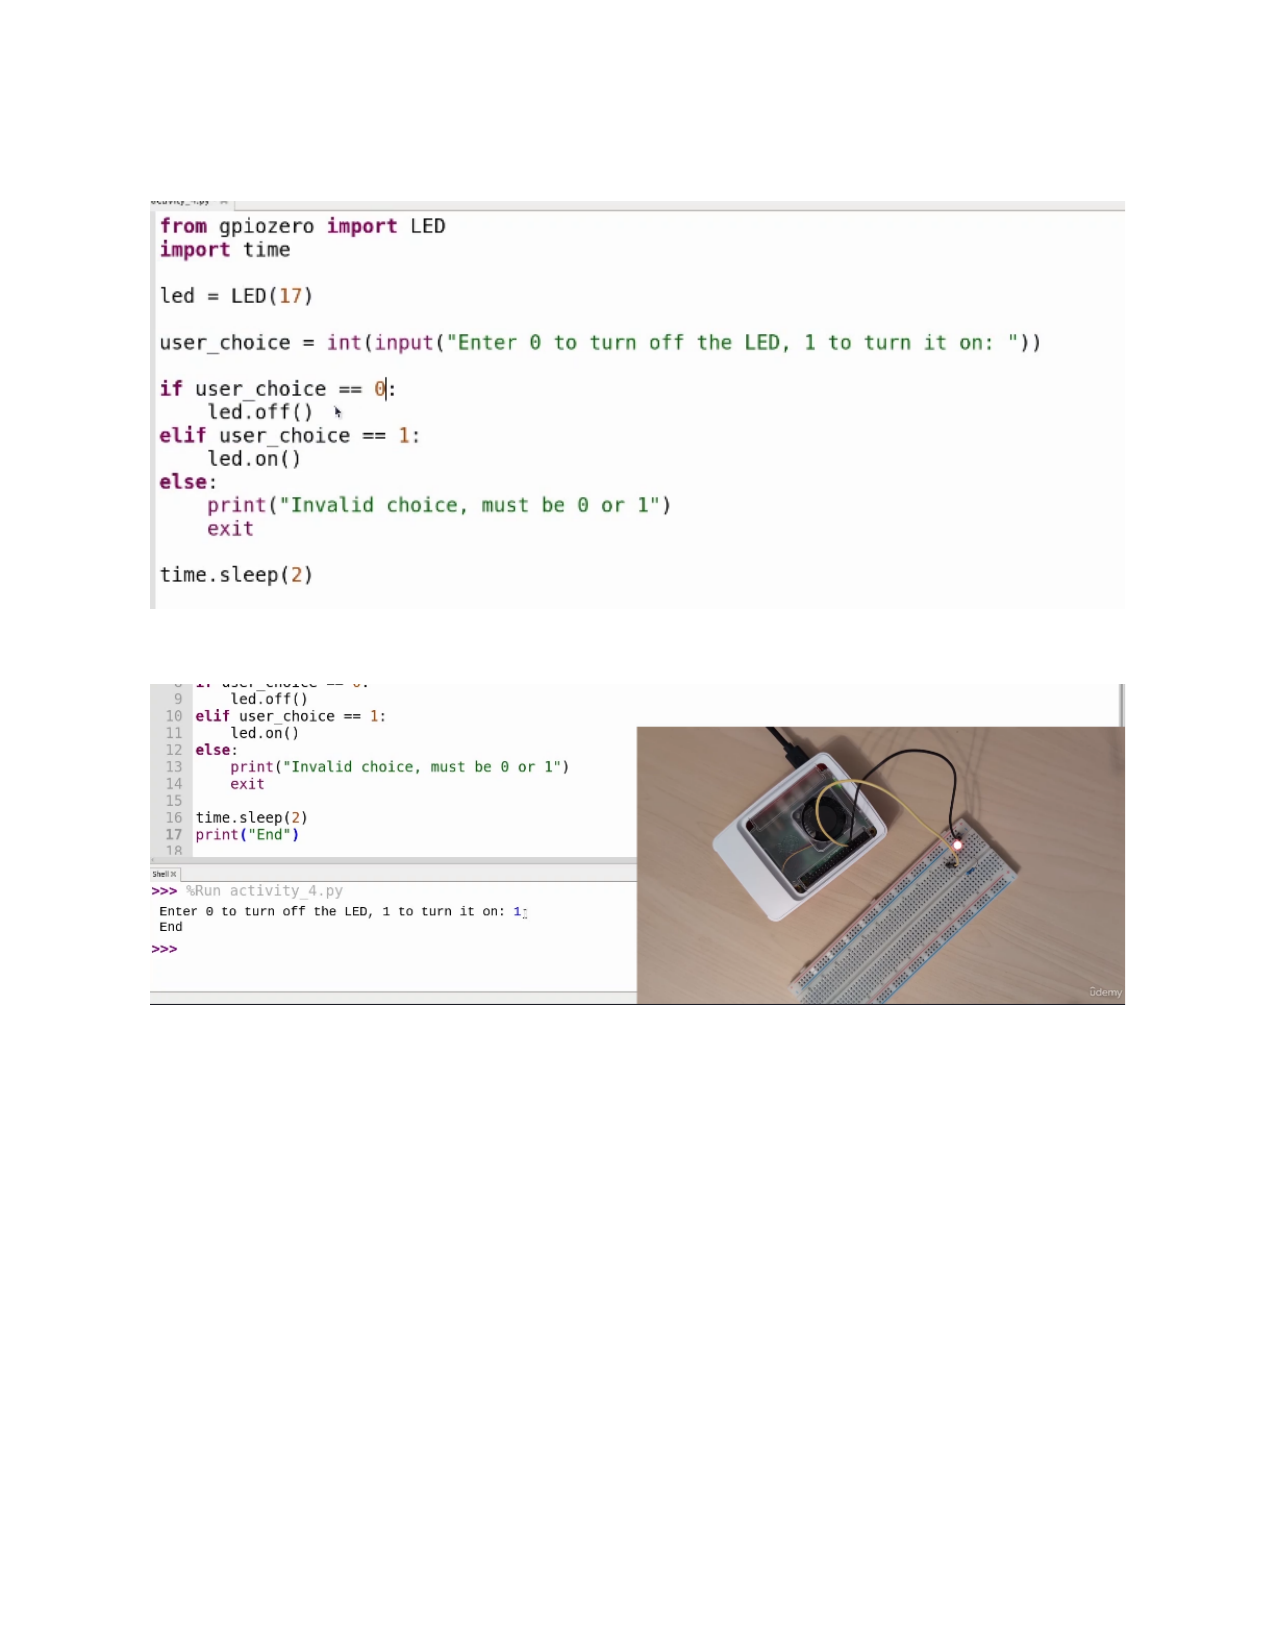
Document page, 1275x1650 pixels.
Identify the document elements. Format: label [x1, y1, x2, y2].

picture [150, 201, 1125, 609]
picture [150, 684, 1125, 1005]
